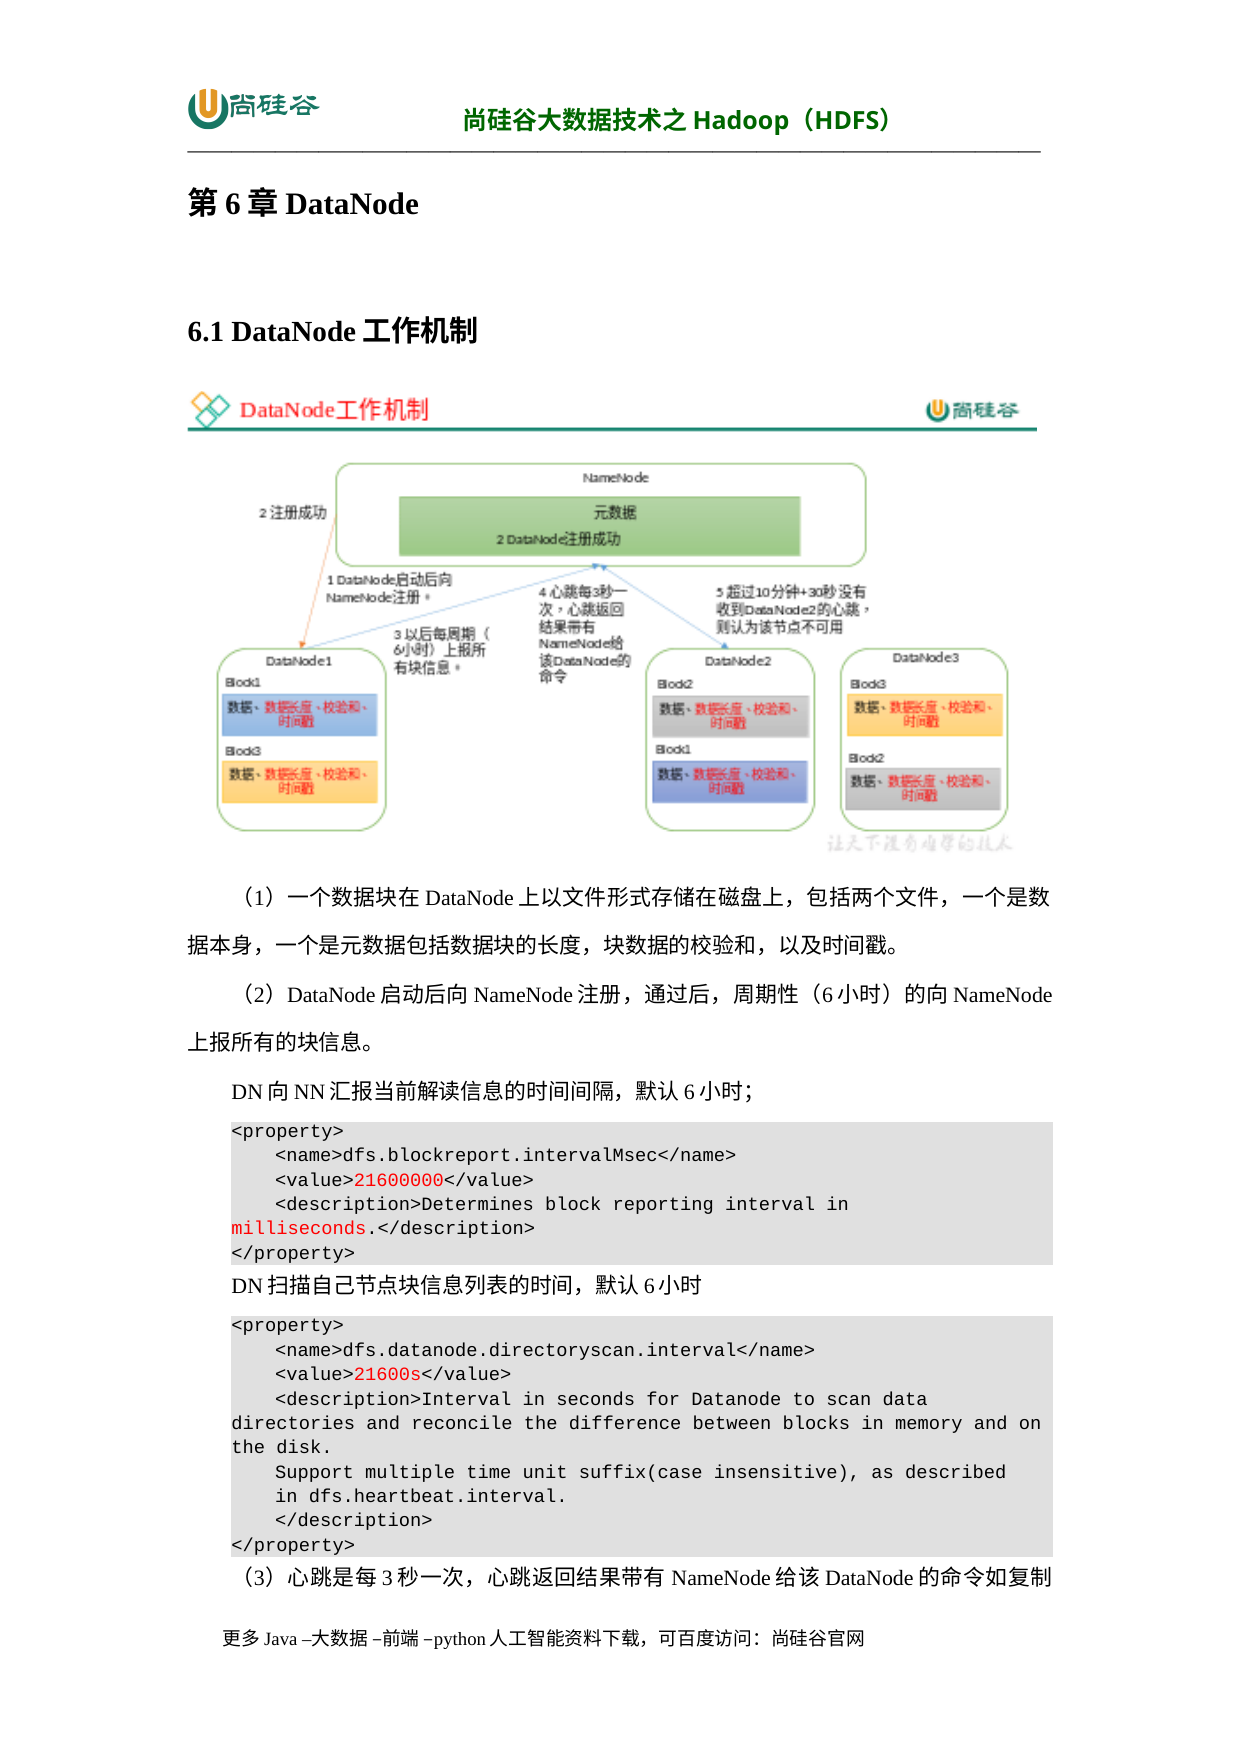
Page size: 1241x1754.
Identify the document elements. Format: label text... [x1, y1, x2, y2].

text </property> [231, 1536, 1053, 1557]
text <property> [231, 1316, 1053, 1337]
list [187, 1560, 1053, 1592]
text Support multiple time unit suffix(case insensitive), as described [231, 1462, 1053, 1484]
text <description>Determines block reporting interval in milliseconds.</description> [231, 1195, 1053, 1240]
text <value>21600s</value> [231, 1365, 1053, 1386]
list （1）一个数据块在DataNode上以文件形式存储在磁盘上，包括两个文件，一个是数据本身，一个是元数据包括数据块的长度，块数据的校验和，以及时间戳。 [187, 879, 1053, 960]
text <value>21600000</value> [231, 1170, 1053, 1192]
list DN向NN汇报当前解读信息的时间间隔，默认6小时； [187, 1073, 1053, 1106]
text <description>Interval in seconds for Datanode to scan data directories and reconcile the difference between blocks in memory and on the disk. [231, 1389, 1053, 1459]
list DN扫描自己节点块信息列表的时间，默认6小时 [187, 1268, 1053, 1300]
subtitle 第6章 DataNode [187, 168, 1053, 233]
text in dfs.heartbeat.interval. [231, 1487, 1053, 1508]
text <property> [231, 1122, 1053, 1143]
subtitle 6.1 DataNode工作机制 [187, 296, 1053, 361]
text </property> [231, 1243, 1053, 1265]
text </description> [231, 1511, 1053, 1532]
text <name>dfs.blockreport.intervalMsec</name> [231, 1146, 1053, 1167]
picture [187, 88, 320, 130]
list （2）DataNode启动后向NameNode注册，通过后，周期性（6小时）的向NameNode上报所有的块信息。 [187, 976, 1053, 1057]
text <name>dfs.datanode.directoryscan.interval</name> [231, 1341, 1053, 1362]
